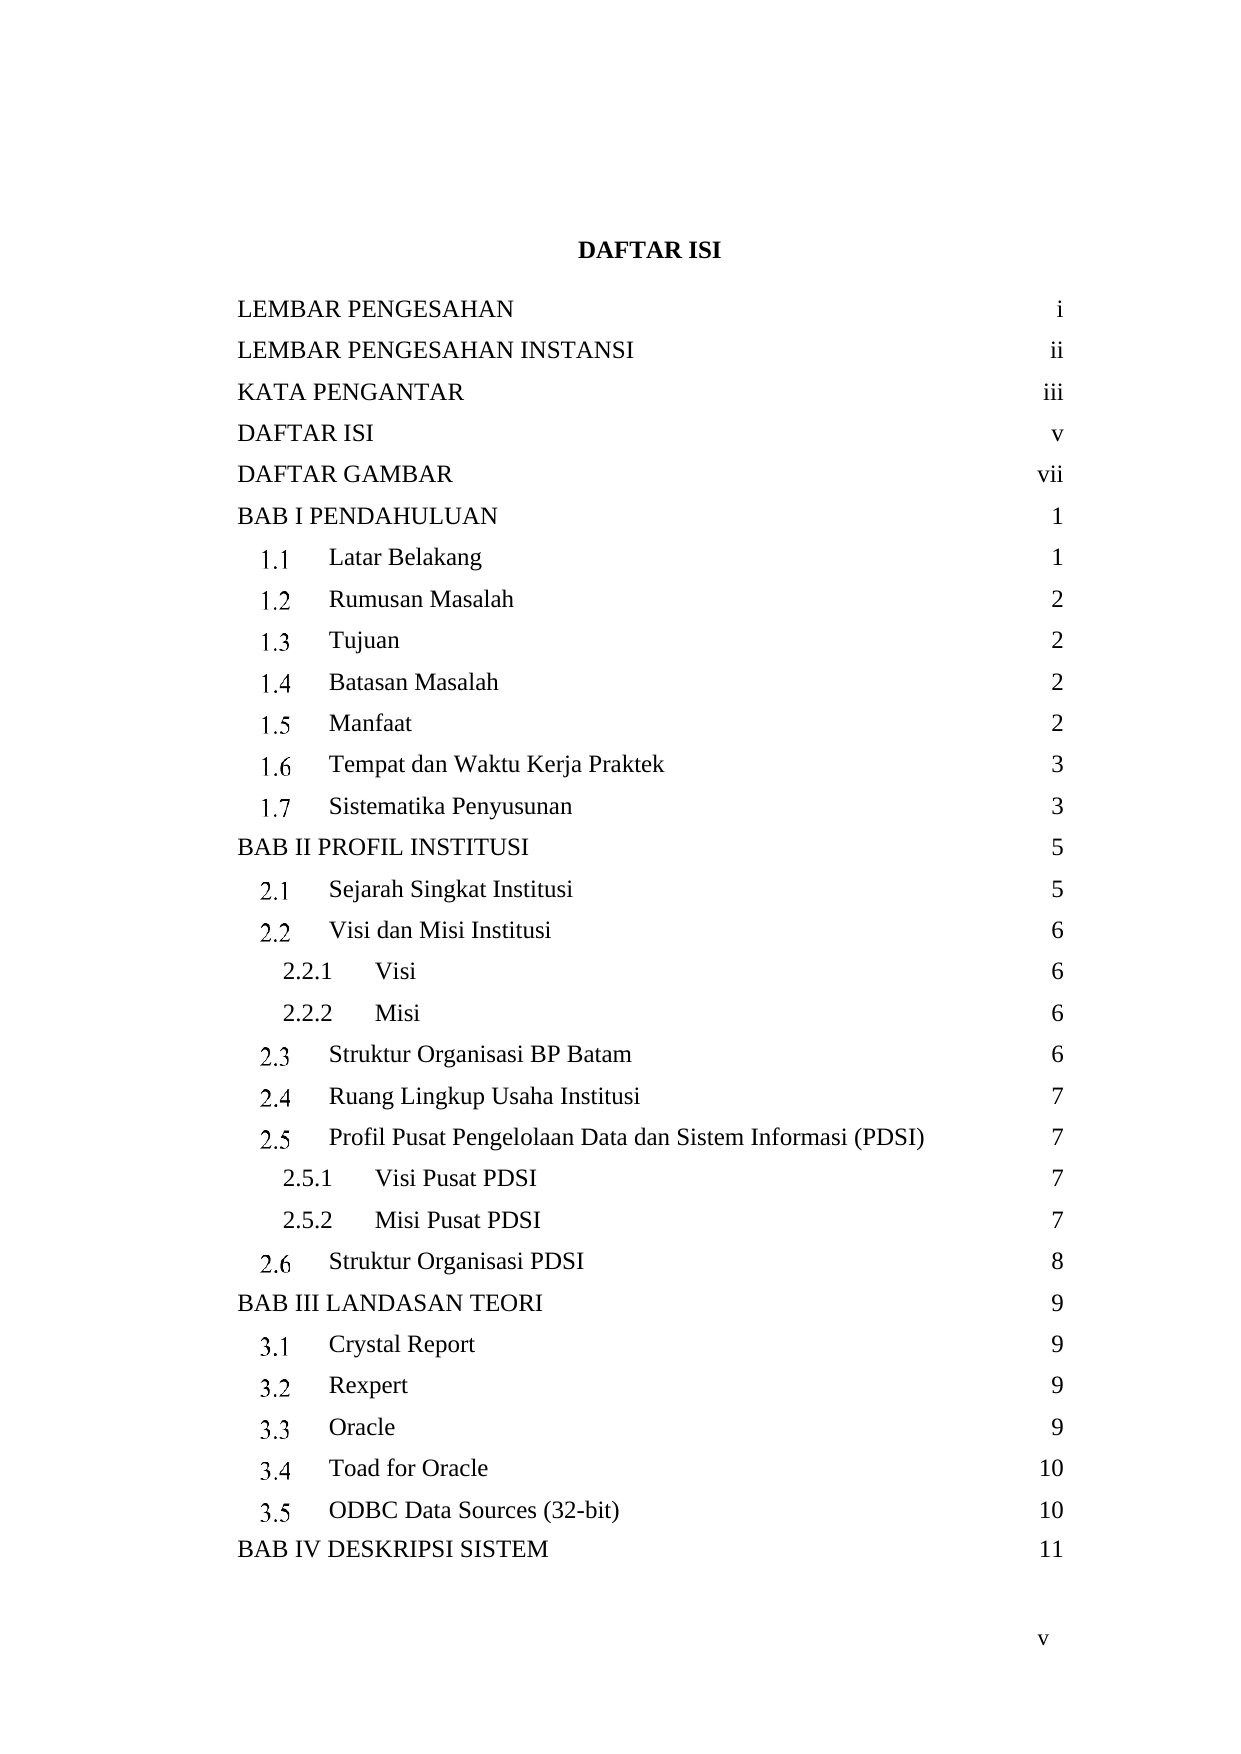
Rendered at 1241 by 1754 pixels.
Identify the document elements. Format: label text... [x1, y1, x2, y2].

table_cell 9 [981, 1282, 1068, 1323]
table_header LEMBAR PENGESAHAN [232, 295, 981, 329]
table_cell Sejarah Singkat Institusi [232, 868, 981, 909]
table_cell Rumusan Masalah [232, 578, 981, 619]
table_cell 2.2.1 Visi [232, 951, 981, 992]
table_cell 5 [981, 868, 1068, 909]
table_cell BAB I PENDAHULUAN [232, 495, 981, 537]
table_cell 2.5.1 Visi Pusat PDSI [232, 1158, 981, 1199]
table_cell Sistematika Penyusunan [232, 785, 981, 826]
table_cell 6 [981, 909, 1068, 951]
table_cell 2 [981, 661, 1068, 702]
table_cell 7 [981, 1116, 1068, 1158]
table_cell 2 [981, 619, 1068, 661]
table_cell Manfaat [232, 702, 981, 744]
table_cell BAB IV DESKRIPSI SISTEM [232, 1530, 981, 1565]
table_cell 10 [981, 1489, 1068, 1530]
table_cell 10 [981, 1448, 1068, 1489]
table_cell Tempat dan Waktu Kerja Praktek [232, 744, 981, 785]
table_cell Struktur Organisasi PDSI [232, 1241, 981, 1282]
table_cell DAFTAR GAMBAR [232, 454, 981, 495]
table_cell Visi dan Misi Institusi [232, 909, 981, 951]
table_cell ii [981, 330, 1068, 371]
table_cell Crystal Report [232, 1323, 981, 1365]
table_cell 6 [981, 1034, 1068, 1075]
table_cell Tujuan [232, 619, 981, 661]
table_cell 1 [981, 495, 1068, 537]
table_cell vii [981, 454, 1068, 495]
table_cell ODBC Data Sources (32-bit) [232, 1489, 981, 1530]
table_cell KATA PENGANTAR [232, 371, 981, 412]
table_cell 8 [981, 1241, 1068, 1282]
table_cell Toad for Oracle [232, 1448, 981, 1489]
table_cell 9 [981, 1406, 1068, 1448]
table_cell BAB III LANDASAN TEORI [232, 1282, 981, 1323]
table_cell 9 [981, 1323, 1068, 1365]
table_cell Latar Belakang [232, 537, 981, 578]
table_cell 9 [981, 1365, 1068, 1406]
table_cell 11 [981, 1530, 1068, 1565]
table_cell 6 [981, 992, 1068, 1033]
table_cell 7 [981, 1158, 1068, 1199]
table_cell Rexpert [232, 1365, 981, 1406]
table_cell Profil Pusat Pengelolaan Data dan Sistem Informasi (PDSI) [232, 1116, 981, 1158]
table_cell 7 [981, 1199, 1068, 1241]
table_cell v [981, 413, 1068, 454]
table_cell 3 [981, 744, 1068, 785]
table_cell 1 [981, 537, 1068, 578]
table_cell 7 [981, 1075, 1068, 1116]
table_cell 3 [981, 785, 1068, 826]
table_cell Ruang Lingkup Usaha Institusi [232, 1075, 981, 1116]
table_cell 2.5.2 Misi Pusat PDSI [232, 1199, 981, 1241]
table_header i [981, 295, 1068, 329]
table_cell 6 [981, 951, 1068, 992]
table_cell Oracle [232, 1406, 981, 1448]
table_cell Batasan Masalah [232, 661, 981, 702]
subtitle DAFTAR ISI [235, 235, 1064, 264]
table_cell 5 [981, 826, 1068, 868]
table_cell 2 [981, 702, 1068, 744]
table_cell Struktur Organisasi BP Batam [232, 1034, 981, 1075]
table_cell LEMBAR PENGESAHAN INSTANSI [232, 330, 981, 371]
table_cell 2.2.2 Misi [232, 992, 981, 1033]
table_cell DAFTAR ISI [232, 413, 981, 454]
table_cell 2 [981, 578, 1068, 619]
table_cell BAB II PROFIL INSTITUSI [232, 826, 981, 868]
table_cell iii [981, 371, 1068, 412]
